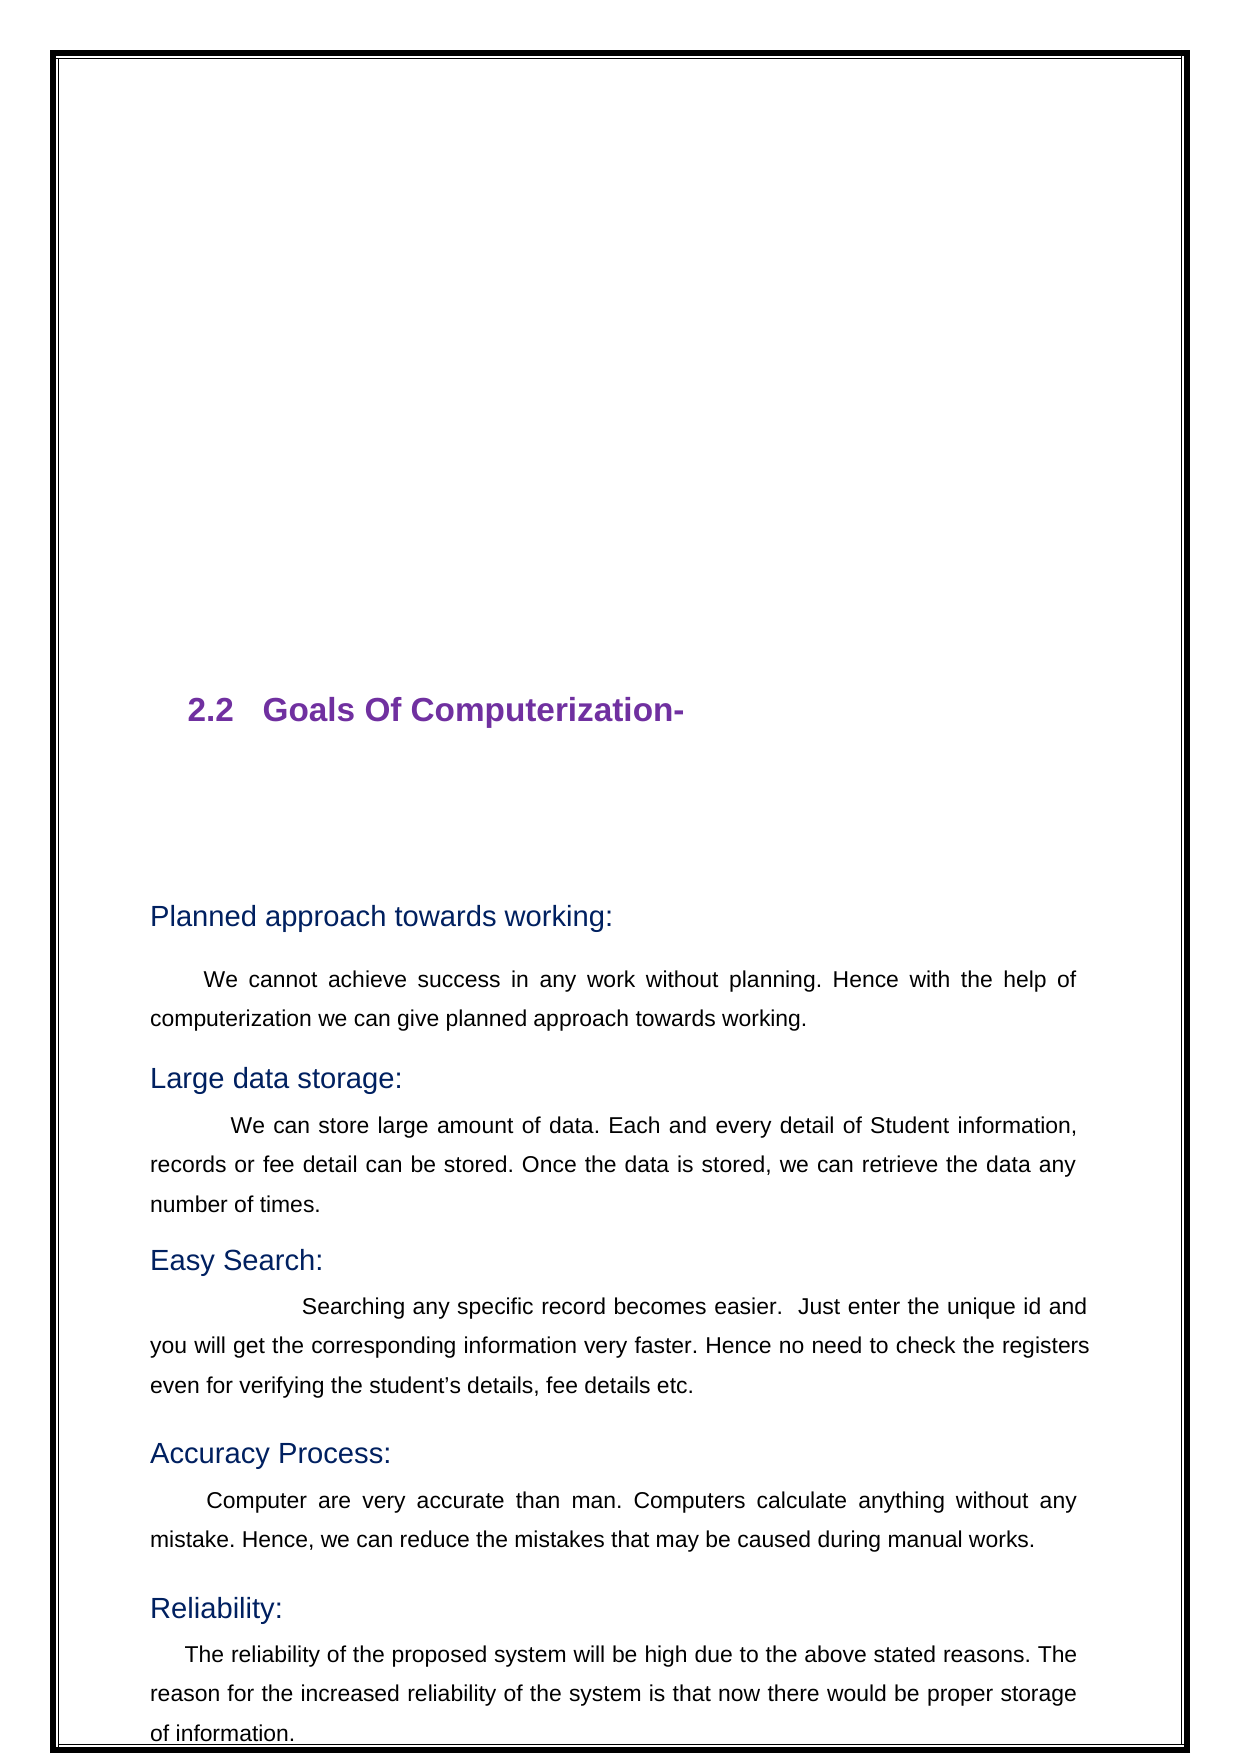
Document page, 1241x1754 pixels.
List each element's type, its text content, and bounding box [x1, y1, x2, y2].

text Large data storage: [150, 1061, 1090, 1095]
text Reliability: [150, 1591, 1090, 1624]
list Goals Of Computerization- [187, 691, 1090, 729]
text Easy Search: [150, 1243, 1090, 1276]
text Accuracy Process: [150, 1436, 1090, 1470]
text We cannot achieve success in any work without planning. Hence with the help of computerization we can give planned approach towards working. [150, 966, 1078, 1032]
text Planned approach towards working: [150, 899, 1090, 932]
text Searching any specific record becomes easier. Just enter the unique id and you will get the corresponding information very faster. Hence no need to check the registers even for verifying the student’s details, fee details etc. [150, 1293, 1090, 1398]
text Computer are very accurate than man. Computers calculate anything without any mistake. Hence, we can reduce the mistakes that may be caused during manual works. [150, 1487, 1078, 1552]
text We can store large amount of data. Each and every detail of Student information, records or fee detail can be stored. Once the data is stored, we can retrieve the data any number of times. [150, 1112, 1078, 1217]
text The reliability of the proposed system will be high due to the above stated reasons. The reason for the increased reliability of the system is that now there would be proper storage of information. [150, 1641, 1078, 1744]
